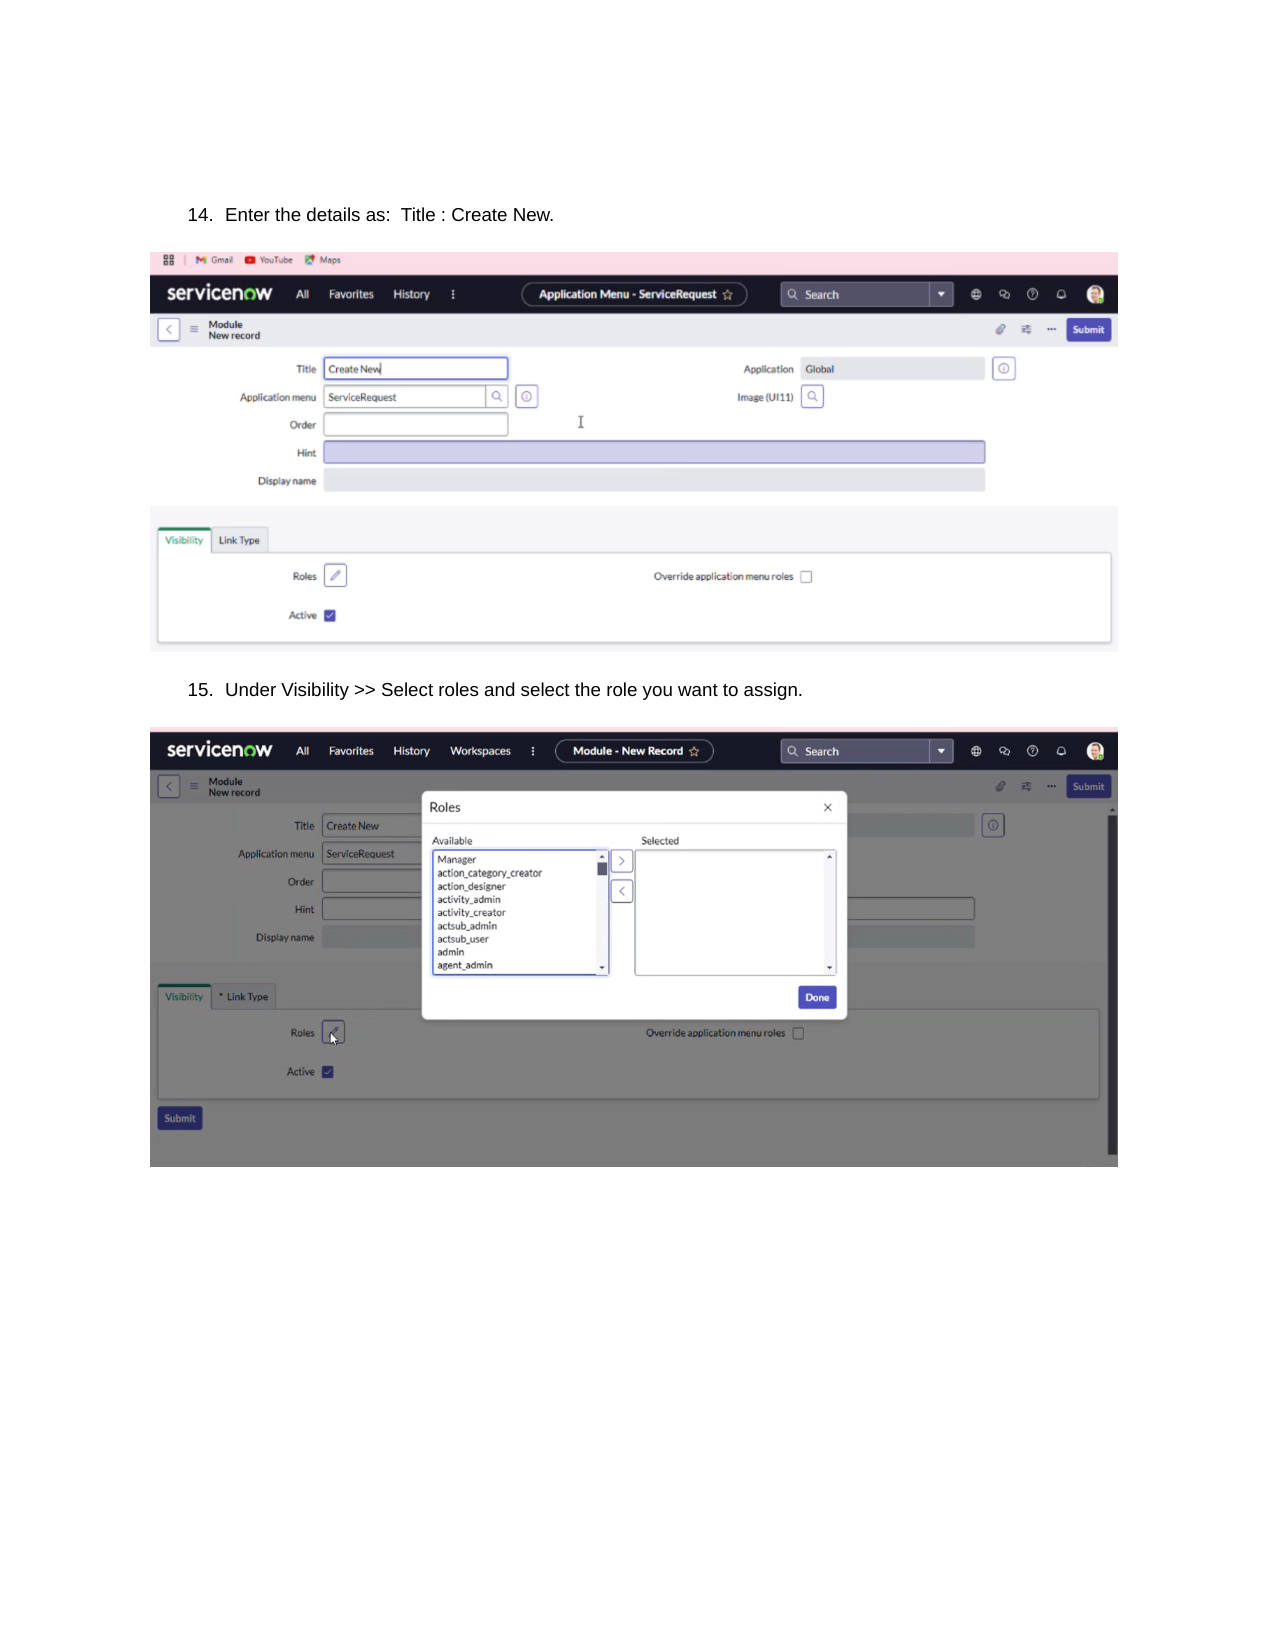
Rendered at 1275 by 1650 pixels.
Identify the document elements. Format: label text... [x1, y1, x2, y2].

picture [150, 252, 1118, 652]
list Under Visibility >> Select roles and select the role you want to assign. [187, 679, 1118, 700]
picture [150, 727, 1118, 1167]
list Enter the details as: Title : Create New. [187, 204, 1118, 225]
